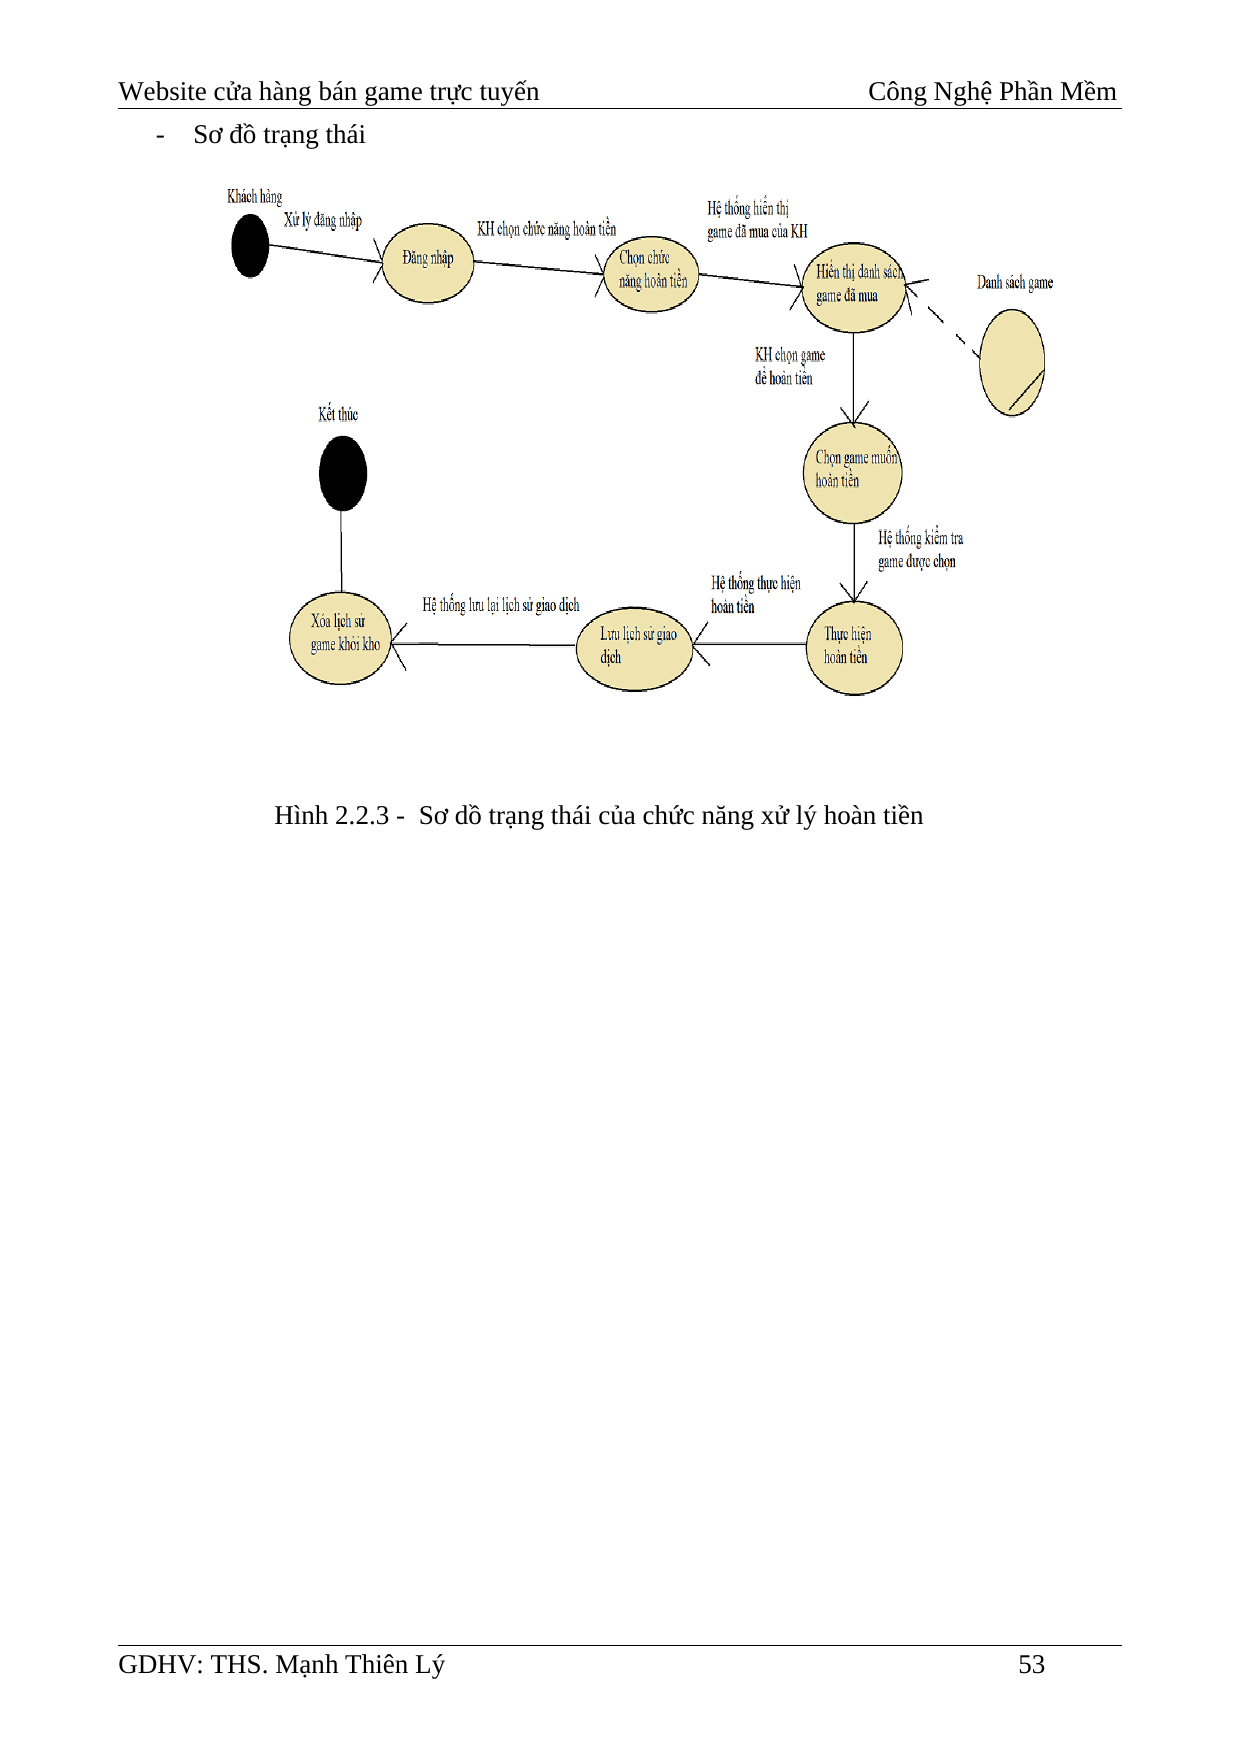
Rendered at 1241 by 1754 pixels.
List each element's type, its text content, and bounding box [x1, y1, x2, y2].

subtitle Sơ đồ trạng thái [156, 118, 1122, 149]
subtitle Sơ dồ trạng thái của chức năng xử lý hoàn tiền [118, 799, 1122, 831]
picture [193, 171, 1077, 778]
